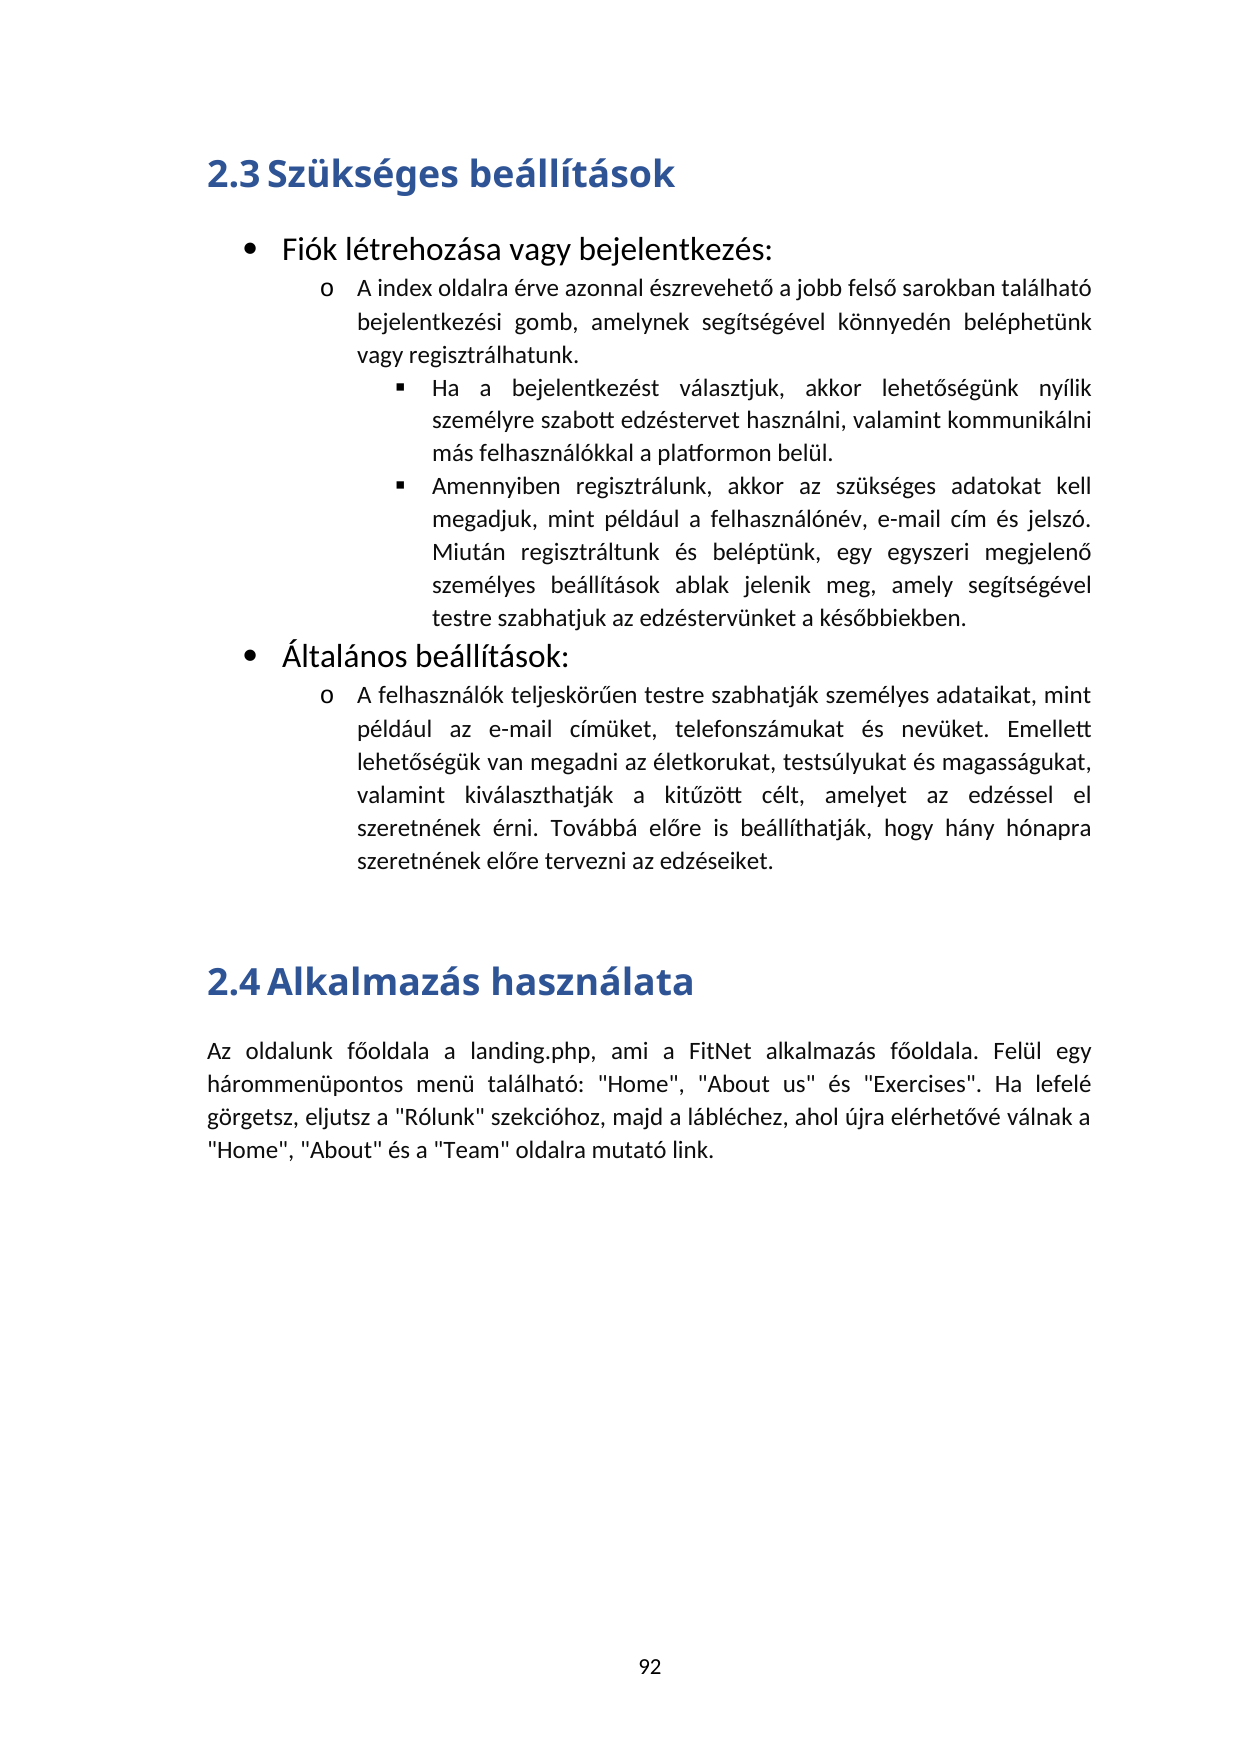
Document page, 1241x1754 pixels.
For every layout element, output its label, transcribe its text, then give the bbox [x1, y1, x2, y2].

list A index oldalra érve azonnal észrevehető a jobb felső sarokban található bejelentkezési gomb, amelynek segítségével könnyedén beléphetünk vagy regisztrálhatunk. [319, 272, 1092, 369]
list Általános beállítások: [244, 635, 1092, 676]
text Az oldalunk főoldala a landing.php, ami a FitNet alkalmazás főoldala. Felül egy hárommenüpontos menü található: "Home", "About us" és "Exercises". Ha lefelé görgetsz, eljutsz a "Rólunk" szekcióhoz, majd a lábléchez, ahol újra elérhetővé válnak a "Home", "About" és a "Team" oldalra mutató link. [207, 1132, 1092, 1164]
list A felhasználók teljeskörűen testre szabhatják személyes adataikat, mint például az e-mail címüket, telefonszámukat és nevüket. Emellett lehetőségük van megadni az életkorukat, testsúlyukat és magasságukat, valamint kiválaszthatják a kitűzött célt, amelyet az edzéssel el szeretnének érni. Továbbá előre is beállíthatják, hogy hány hónapra szeretnének előre tervezni az edzéseiket. [319, 679, 1092, 875]
list Fiók létrehozása vagy bejelentkezés: [244, 228, 1092, 268]
list Ha a bejelentkezést választjuk, akkor lehetőségünk nyílik személyre szabott edzéstervet használni, valamint kommunikálni más felhasználókkal a platformon belül. [394, 372, 1092, 468]
list Amennyiben regisztrálunk, akkor az szükséges adatokat kell megadjuk, mint például a felhasználónév, e-mail cím és jelszó. Miután regisztráltunk és beléptünk, egy egyszeri megjelenő személyes beállítások ablak jelenik meg, amely segítségével testre szabhatjuk az edzéstervünket a későbbiekben. [394, 471, 1092, 633]
subtitle Szükséges beállítások [207, 148, 1092, 199]
subtitle Alkalmazás használata [207, 955, 1092, 1006]
